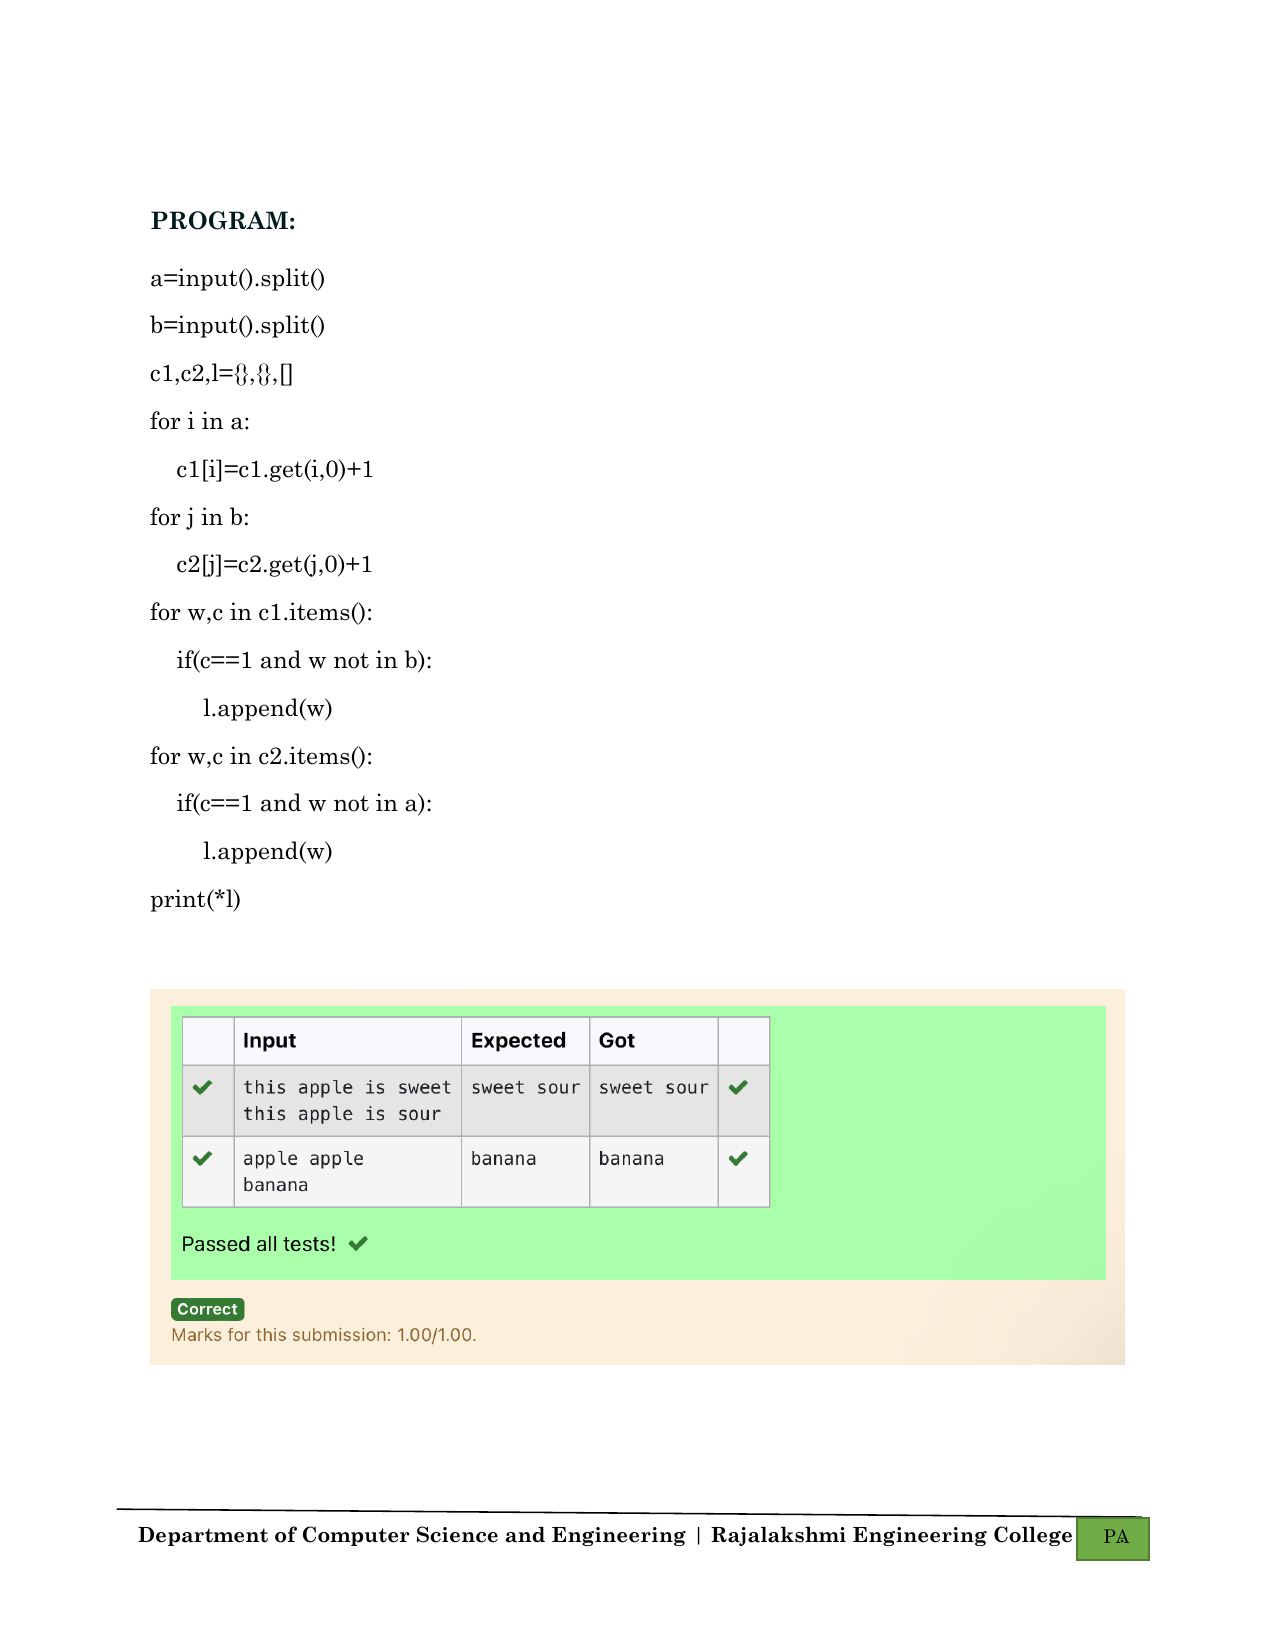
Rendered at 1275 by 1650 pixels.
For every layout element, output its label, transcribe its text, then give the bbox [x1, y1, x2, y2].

text a=input().split() [150, 262, 1125, 291]
text for w,c in c2.items(): [150, 740, 1125, 769]
text for i in a: [150, 406, 1125, 434]
text for w,c in c1.items(): [150, 597, 1125, 626]
text l.append(w) [150, 693, 1125, 721]
text print(*l) [150, 884, 1125, 913]
text if(c==1 and w not in a): [150, 788, 1125, 817]
text c2[j]=c2.get(j,0)+1 [150, 549, 1125, 578]
text l.append(w) [150, 836, 1125, 865]
text PROGRAM: [150, 206, 1125, 235]
text b=input().split() [150, 310, 1125, 339]
picture [150, 979, 1125, 1365]
text c1[i]=c1.get(i,0)+1 [150, 453, 1125, 482]
text c1,c2,l={},{},[] [150, 358, 1125, 387]
text if(c==1 and w not in b): [150, 645, 1125, 674]
text for j in b: [150, 501, 1125, 530]
